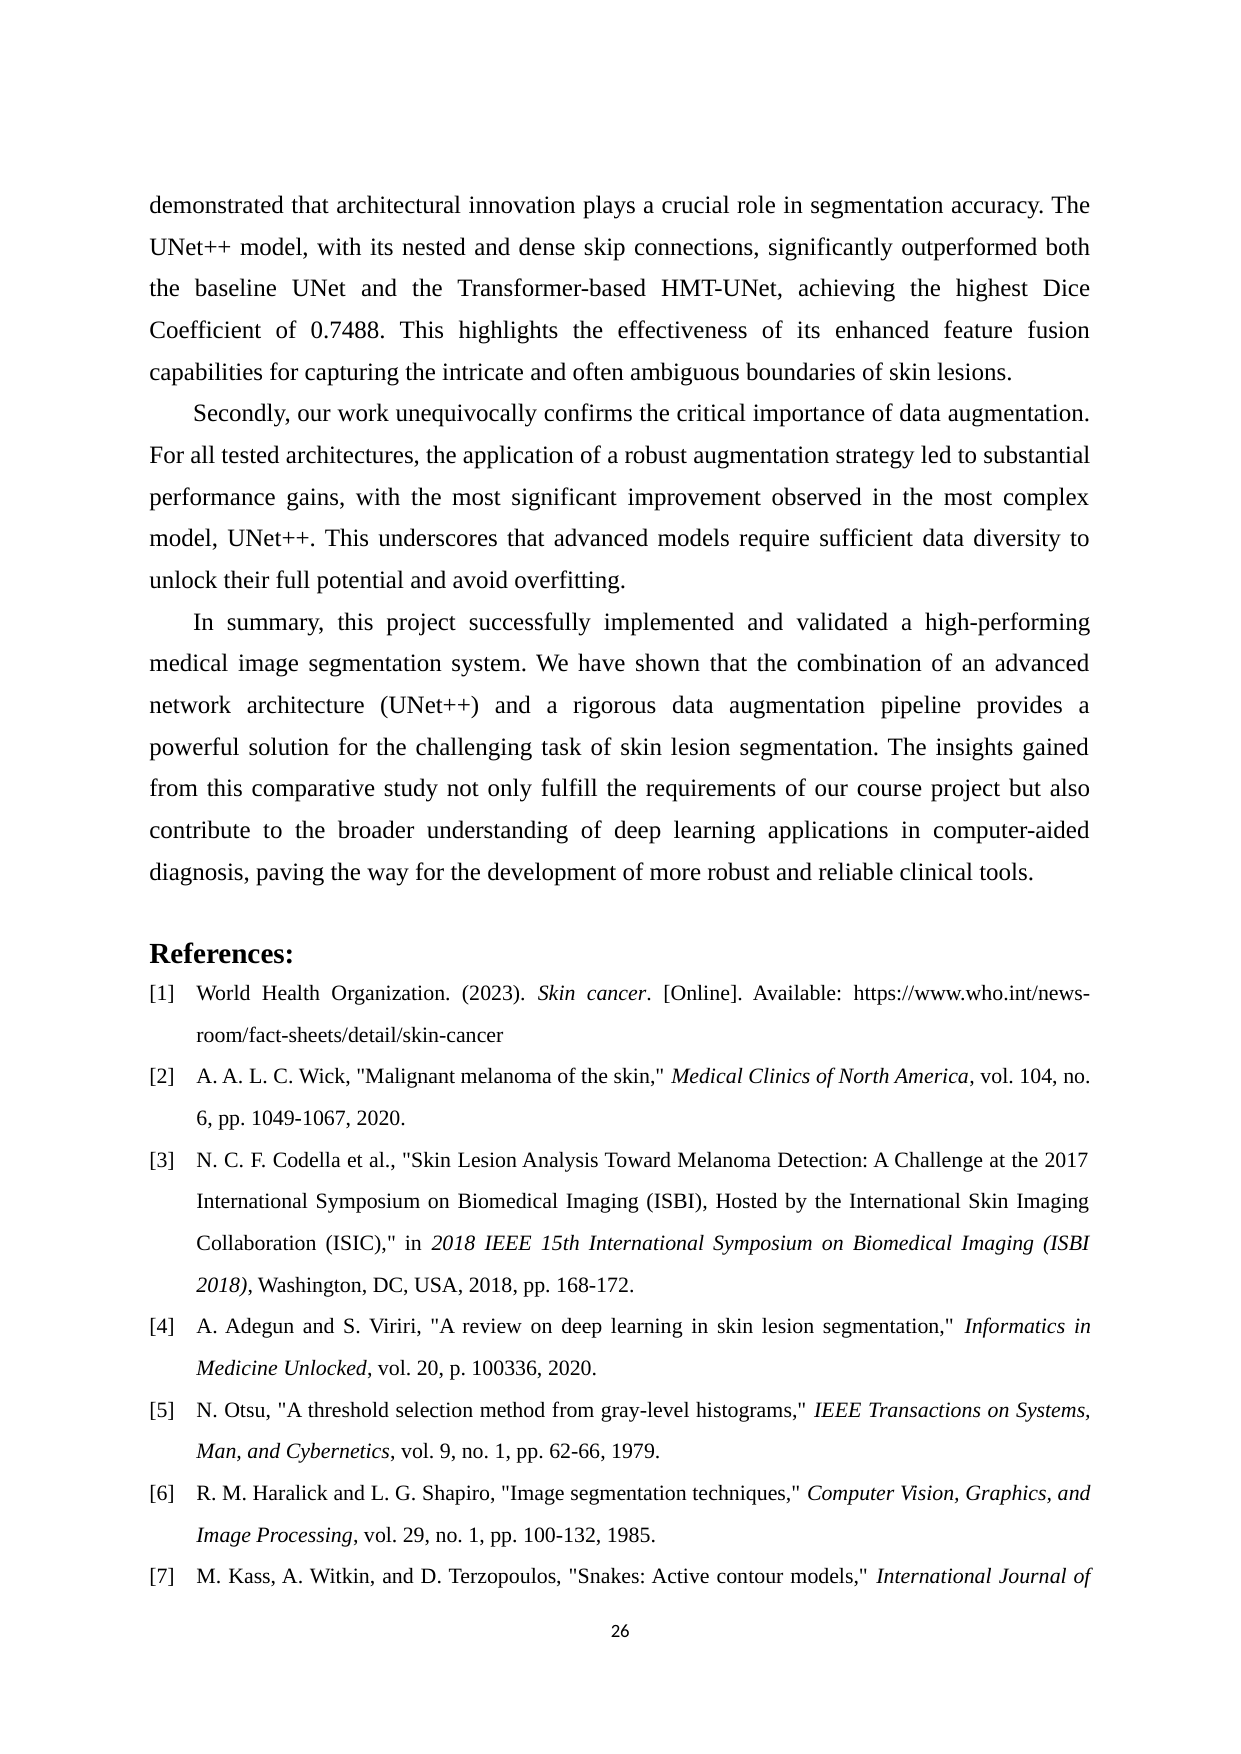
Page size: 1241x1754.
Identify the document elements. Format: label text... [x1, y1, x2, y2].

list A. Adegun and S. Viriri, "A review on deep learning in skin lesion segmentation," Informatics in Medicine Unlocked, vol. 20, p. 100336, 2020. [149, 1305, 1091, 1388]
list N. Otsu, "A threshold selection method from gray-level histograms," IEEE Transactions on Systems, Man, and Cybernetics, vol. 9, no. 1, pp. 62-66, 1979. [149, 1388, 1091, 1472]
text In summary, this project successfully implemented and validated a high-performing medical image segmentation system. We have shown that the combination of an advanced network architecture (UNet++) and a rigorous data augmentation pipeline provides a powerful solution for the challenging task of skin lesion segmentation. The insights gained from this comparative study not only fulfill the requirements of our course project but also contribute to the broader understanding of deep learning applications in computer-aided diagnosis, paving the way for the development of more robust and reliable clinical tools. [149, 597, 1091, 888]
list R. M. Haralick and L. G. Shapiro, "Image segmentation techniques," Computer Vision, Graphics, and Image Processing, vol. 29, no. 1, pp. 100-132, 1985. [149, 1472, 1091, 1555]
text References: [149, 930, 1091, 972]
text Secondly, our work unequivocally confirms the critical importance of data augmentation. For all tested architectures, the application of a robust augmentation strategy led to substantial performance gains, with the most significant improvement observed in the most complex model, UNet++. This underscores that advanced models require sufficient data diversity to unlock their full potential and avoid overfitting. [149, 388, 1091, 597]
list A. A. L. C. Wick, "Malignant melanoma of the skin," Medical Clinics of North America, vol. 104, no. 6, pp. 1049-1067, 2020. [149, 1055, 1091, 1138]
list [149, 1555, 1091, 1597]
list N. C. F. Codella et al., "Skin Lesion Analysis Toward Melanoma Detection: A Challenge at the 2017 International Symposium on Biomedical Imaging (ISBI), Hosted by the International Skin Imaging Collaboration (ISIC)," in 2018 IEEE 15th International Symposium on Biomedical Imaging (ISBI 2018), Washington, DC, USA, 2018, pp. 168-172. [149, 1138, 1091, 1305]
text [149, 180, 1091, 388]
list World Health Organization. (2023). Skin cancer. [Online]. Available: https://www.who.int/news-room/fact-sheets/detail/skin-cancer [149, 972, 1091, 1055]
